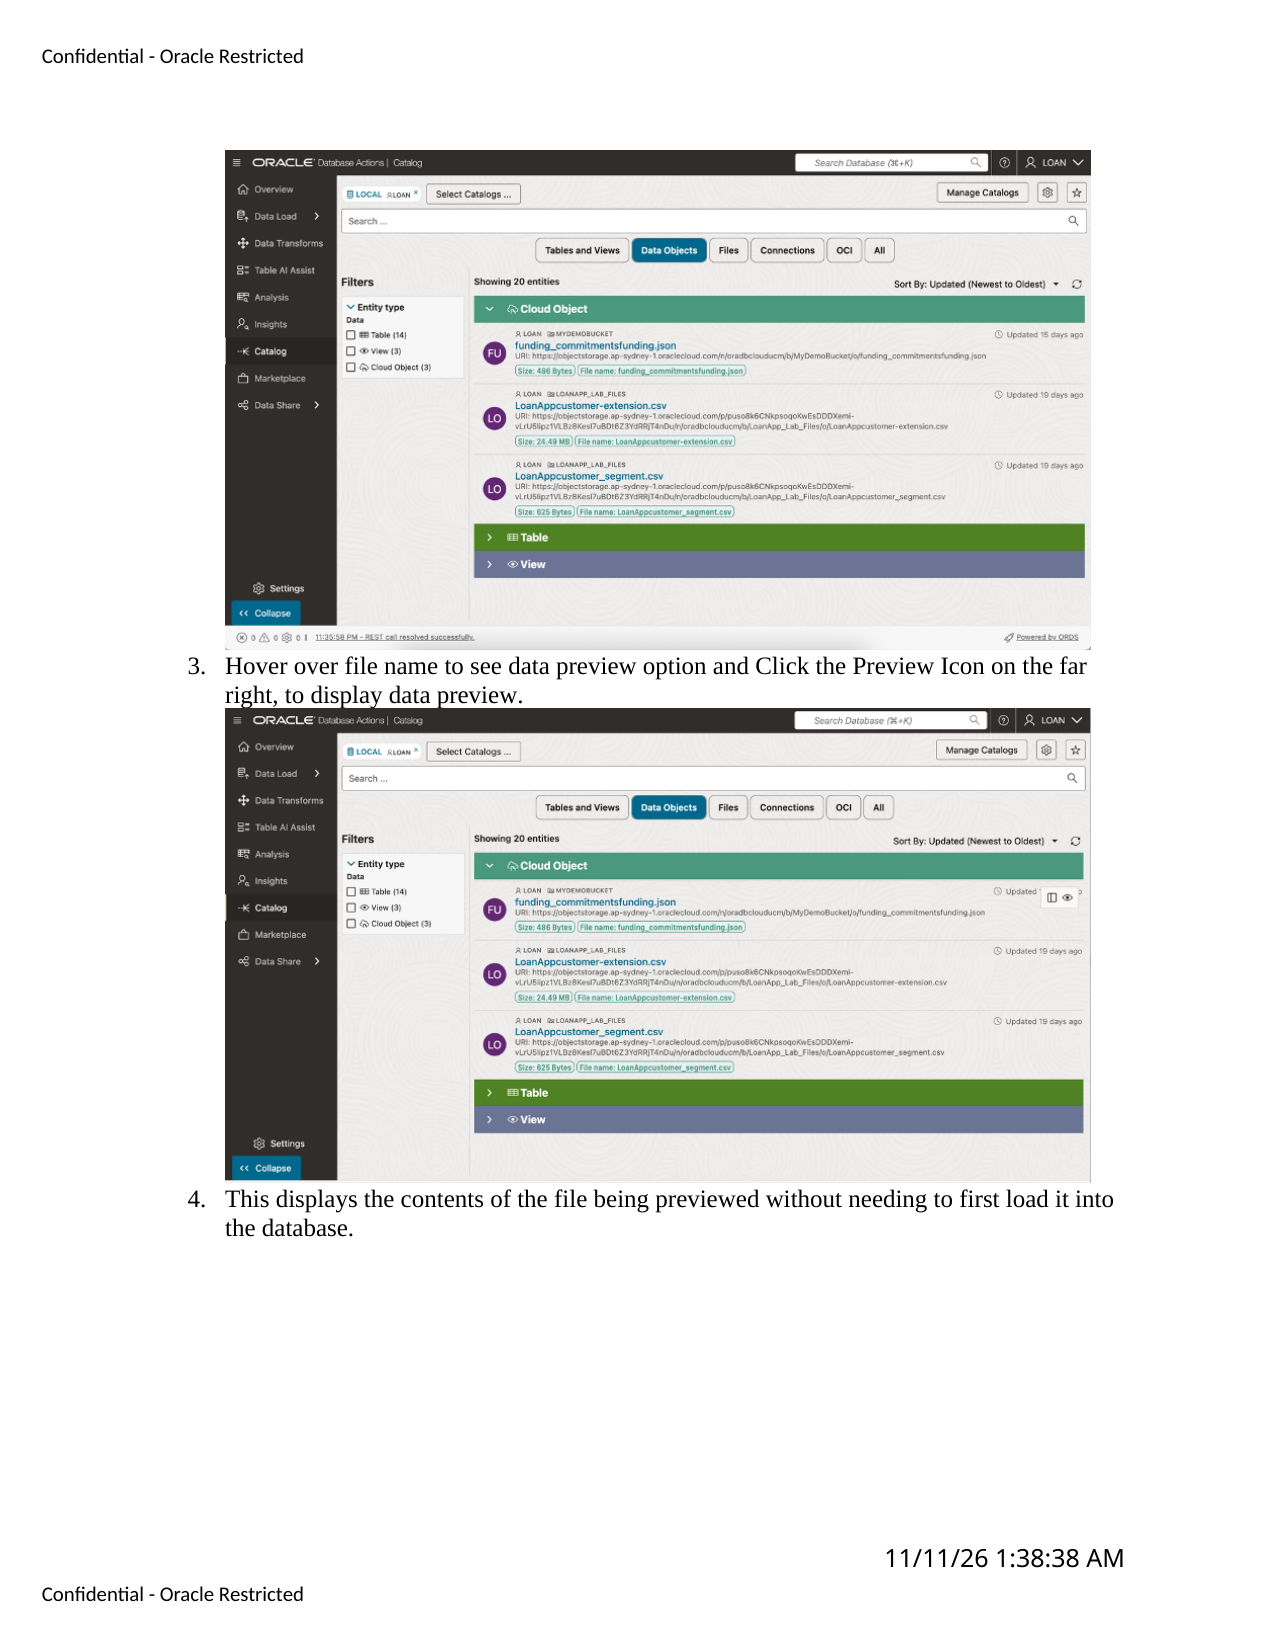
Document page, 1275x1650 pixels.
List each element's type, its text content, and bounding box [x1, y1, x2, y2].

picture [225, 708, 1092, 1184]
list This displays the contents of the file being previewed without needing to first load it into the database. [187, 1184, 1125, 1242]
picture [225, 150, 1092, 651]
list Hover over file name to see data preview option and Click the Preview Icon on the far right, to display data preview. [187, 651, 1125, 708]
